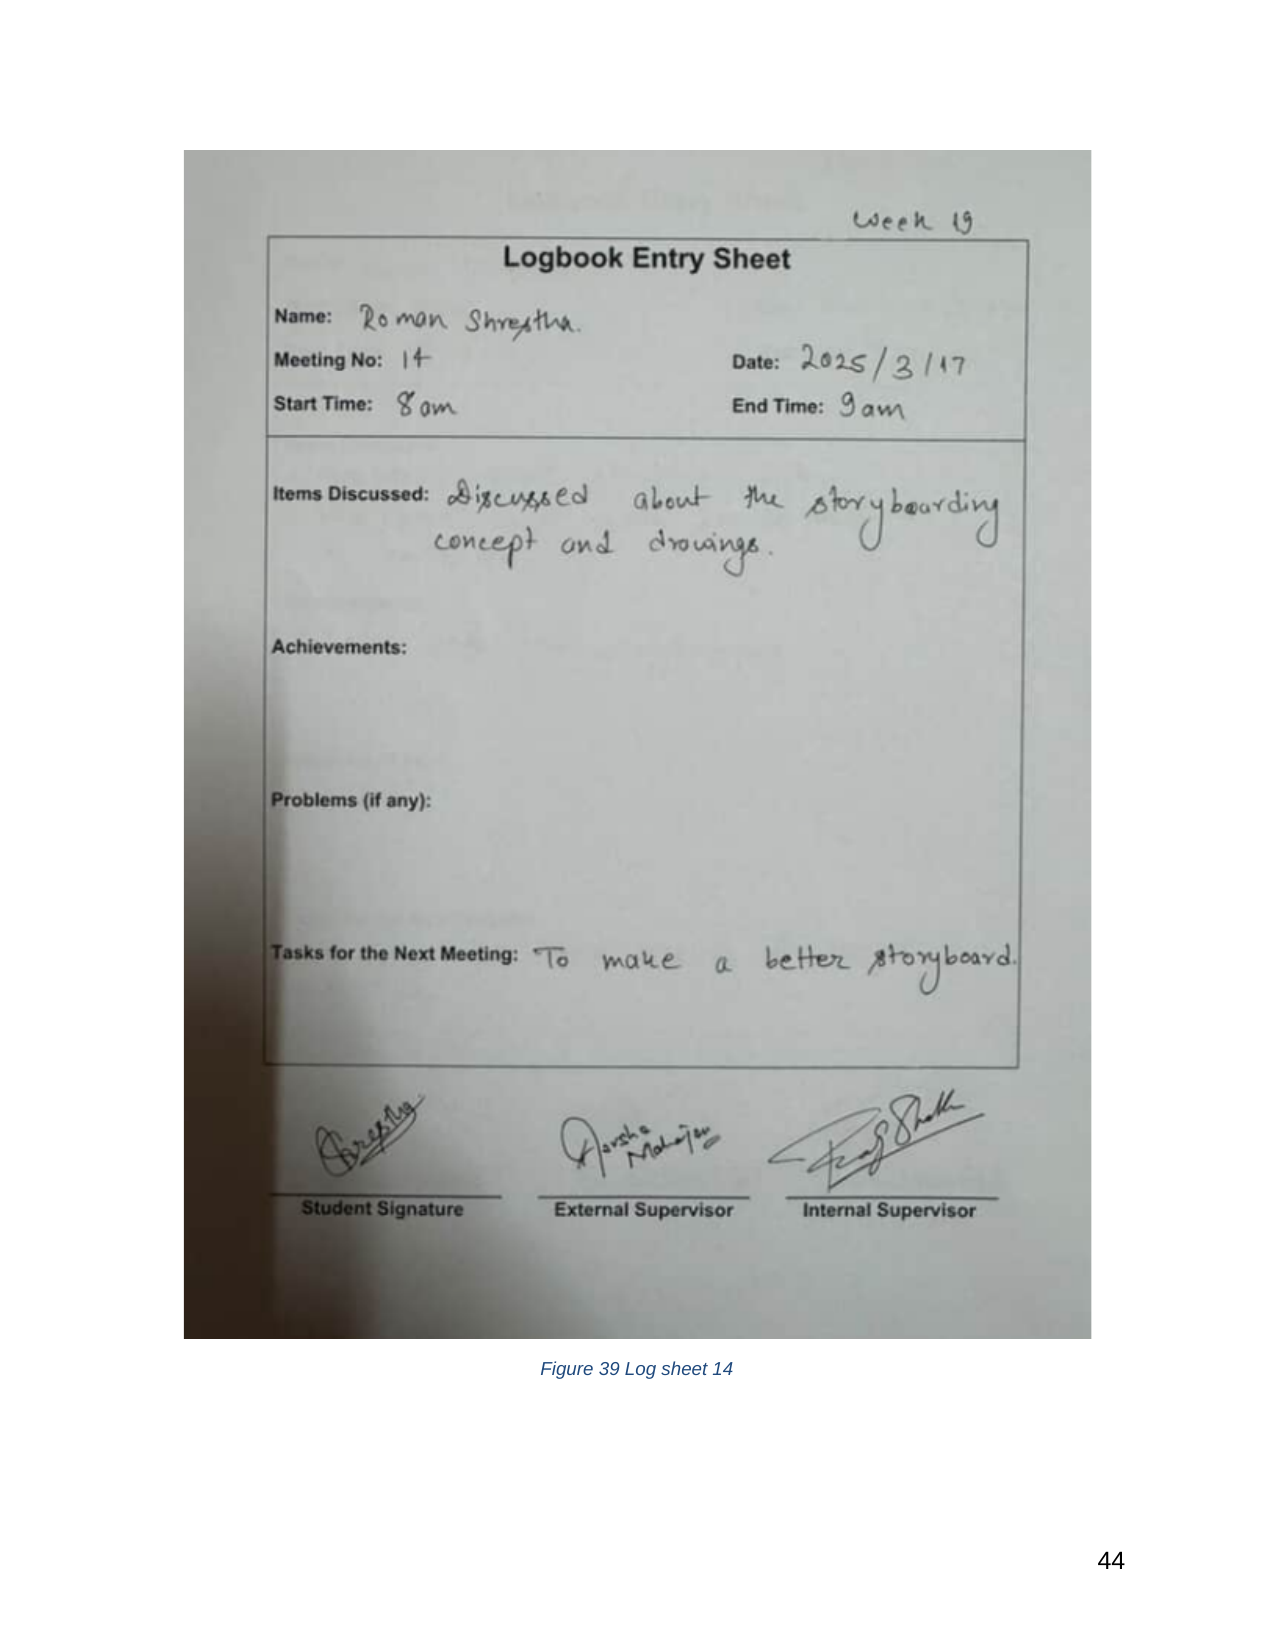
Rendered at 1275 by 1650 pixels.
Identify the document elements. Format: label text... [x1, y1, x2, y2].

picture [183, 150, 1092, 1339]
text Figure 39 Log sheet 14 [150, 1358, 1125, 1379]
